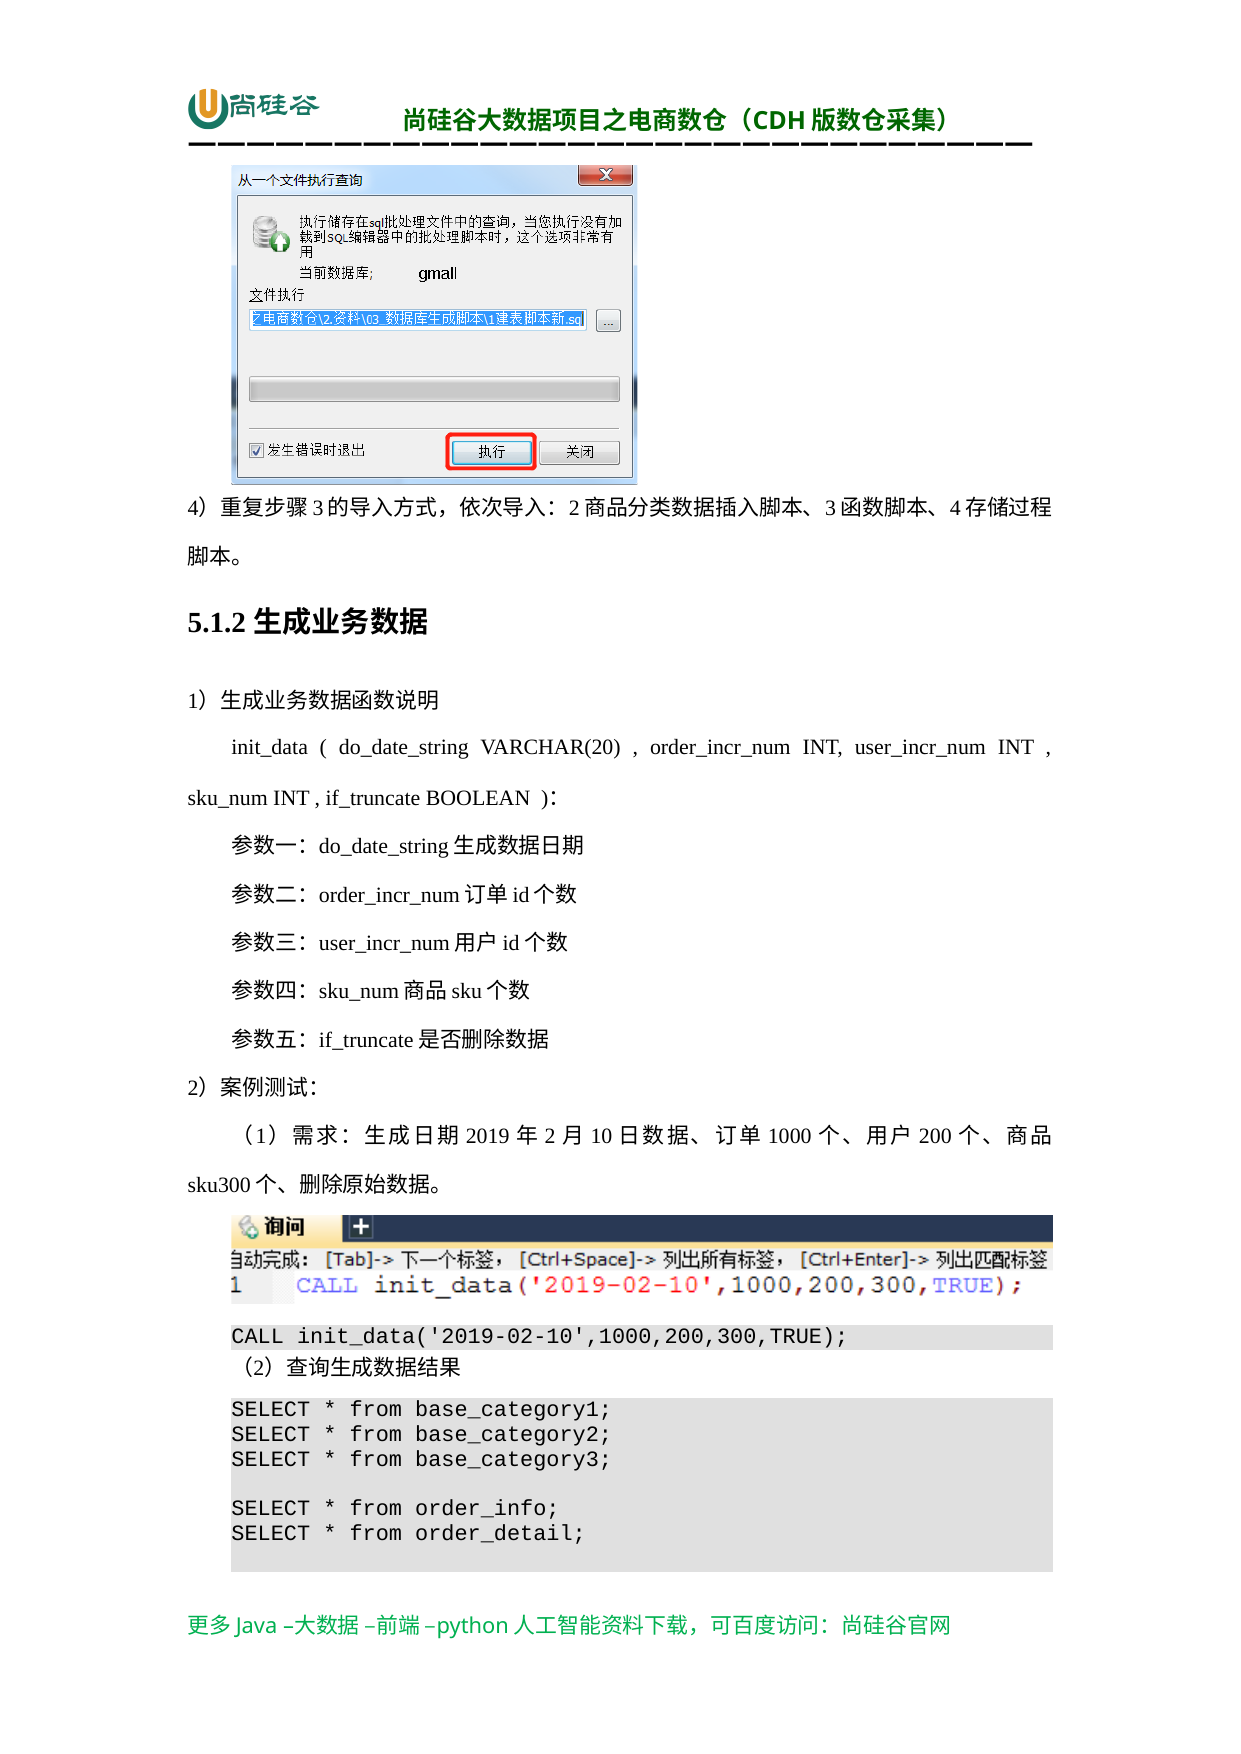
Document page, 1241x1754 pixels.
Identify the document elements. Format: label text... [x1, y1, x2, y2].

picture [231, 1215, 1053, 1304]
text SELECT * from base_category3; [231, 1448, 1053, 1472]
text 2）案例测试： [187, 1069, 1053, 1102]
text 参数三：user_incr_num用户id个数 [187, 924, 1053, 957]
text 4）重复步骤3的导入方式，依次导入：2商品分类数据插入脚本、3函数脚本、4存储过程脚本。 [187, 490, 1053, 571]
text 参数二：order_incr_num订单id个数 [187, 876, 1053, 909]
picture [187, 88, 321, 130]
text （1）需求：生成日期2019年2月10日数据、订单1000个、用户200个、商品sku300个、删除原始数据。 [187, 1118, 1053, 1199]
text SELECT * from base_category2; [231, 1423, 1053, 1448]
text SELECT * from base_category1; [231, 1398, 1053, 1423]
text 参数四：sku_num商品sku个数 [187, 973, 1053, 1005]
text 1）生成业务数据函数说明 [187, 682, 1053, 715]
text init_data ( do_date_string VARCHAR(20) , order_incr_num INT, user_incr_num INT , sku_num INT , if_truncate BOOLEAN )： [187, 731, 1053, 812]
text CALL init_data('2019-02-10',1000,200,300,TRUE); [231, 1325, 1053, 1350]
picture [231, 165, 638, 485]
text 参数五：if_truncate是否删除数据 [187, 1021, 1053, 1054]
text SELECT * from order_detail; [231, 1522, 1053, 1547]
text （2）查询生成数据结果 [187, 1350, 1053, 1382]
text 参数一：do_date_string生成数据日期 [187, 828, 1053, 860]
subtitle 5.1.2 生成业务数据 [187, 587, 1053, 652]
text SELECT * from order_info; [231, 1497, 1053, 1522]
